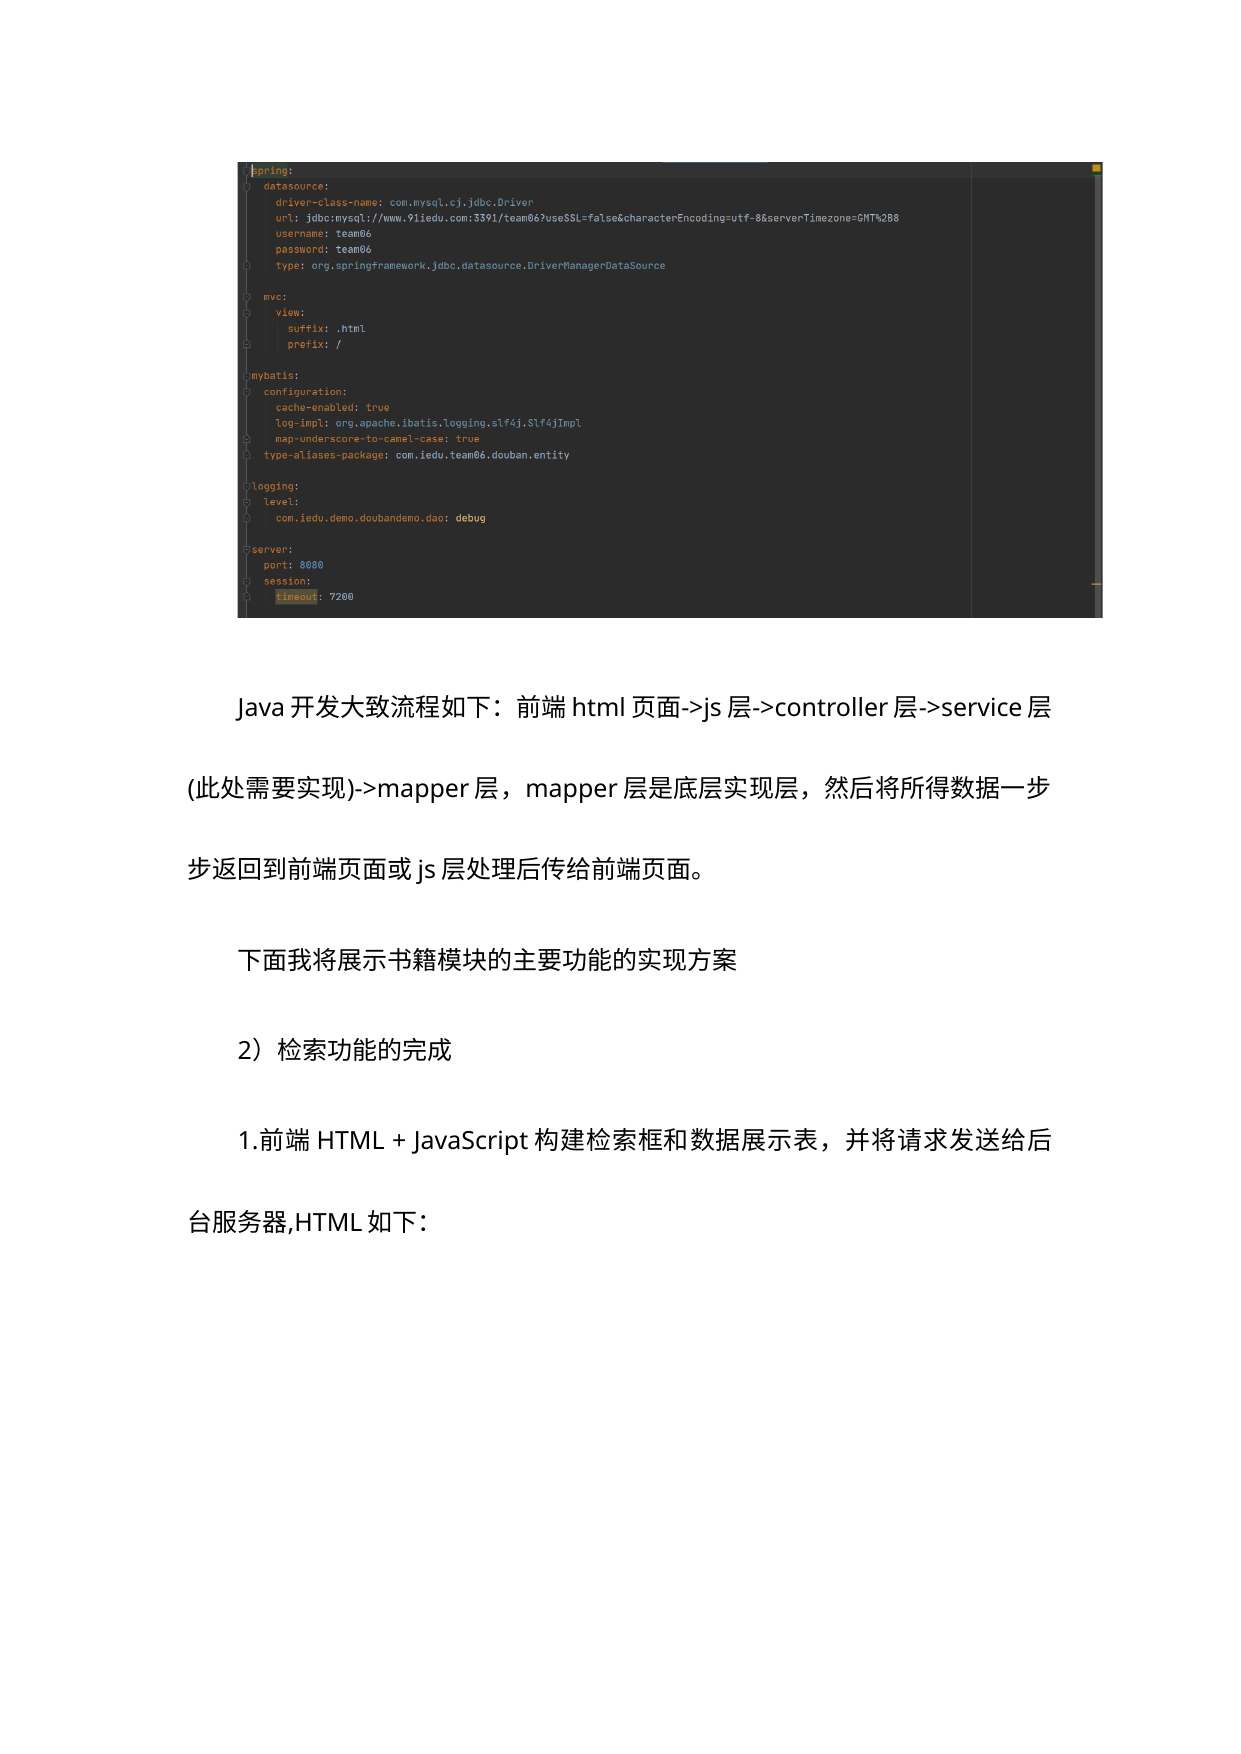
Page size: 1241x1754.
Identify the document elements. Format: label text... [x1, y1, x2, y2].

text 2）检索功能的完成 [187, 1016, 1053, 1081]
text 1.前端HTML + JavaScript构建检索框和数据展示表，并将请求发送给后台服务器,HTML如下： [187, 1106, 1053, 1253]
text 下面我将展示书籍模块的主要功能的实现方案 [187, 926, 1053, 991]
text Java开发大致流程如下：前端html页面->js层->controller层->service层(此处需要实现)->mapper层，mapper层是底层实现层，然后将所得数据一步步返回到前端页面或js层处理后传给前端页面。 [187, 673, 1053, 900]
picture [237, 162, 1103, 618]
